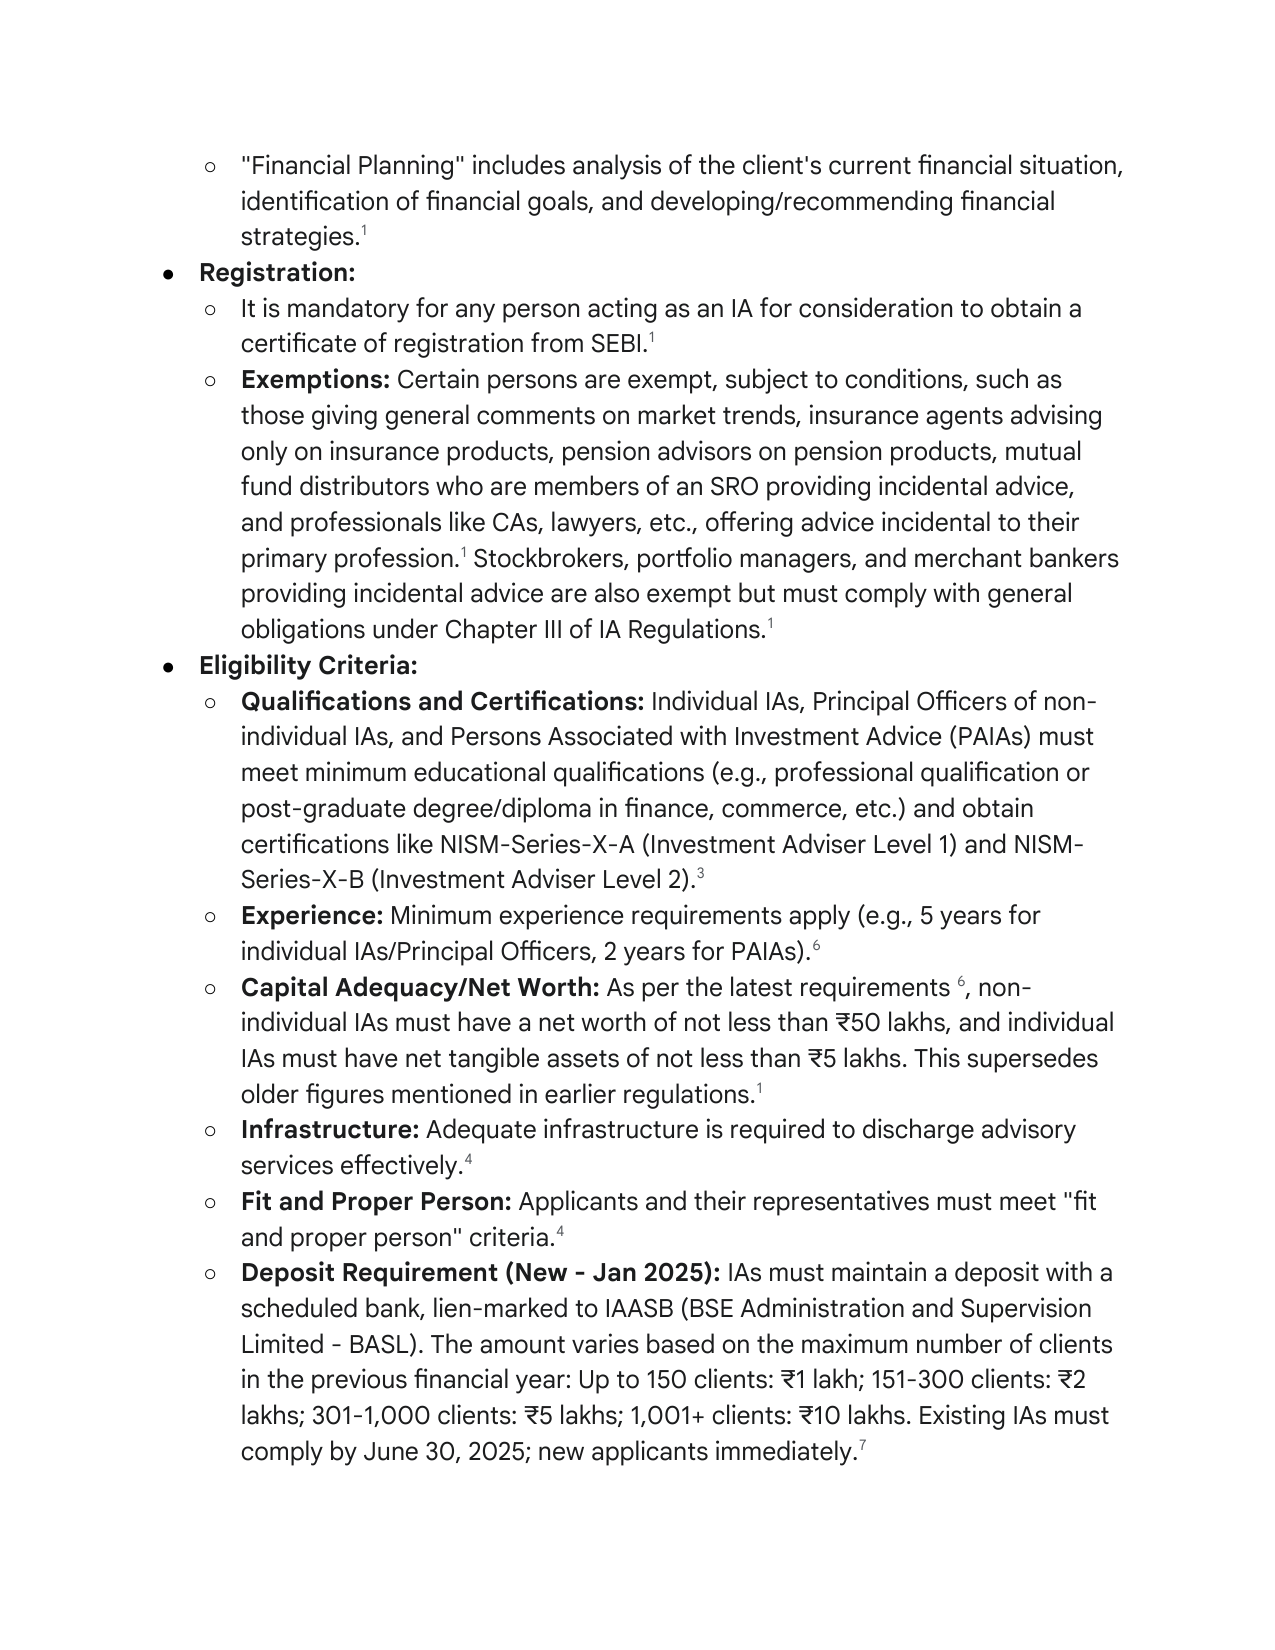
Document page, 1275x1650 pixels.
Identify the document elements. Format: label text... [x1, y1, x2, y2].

list "Financial Planning" includes analysis of the client's current financial situation, identification of financial goals, and developing/recommending financial strategies.1 [203, 150, 1125, 253]
list Exemptions: Certain persons are exempt, subject to conditions, such as those giving general comments on market trends, insurance agents advising only on insurance products, pension advisors on pension products, mutual fund distributors who are members of an SRO providing incidental advice, and professionals like CAs, lawyers, etc., offering advice incidental to their primary profession.1 Stockbrokers, portfolio managers, and merchant bankers providing incidental advice are also exempt but must comply with general obligations under Chapter III of IA Regulations.1 [203, 364, 1125, 646]
list Capital Adequacy/Net Worth: As per the latest requirements 6, non-individual IAs must have a net worth of not less than ₹50 lakhs, and individual IAs must have net tangible assets of not less than ₹5 lakhs. This supersedes older figures mentioned in earlier regulations.1 [203, 972, 1125, 1110]
list It is mandatory for any person acting as an IA for consideration to obtain a certificate of registration from SEBI.1 [203, 293, 1125, 360]
list Experience: Minimum experience requirements apply (e.g., 5 years for individual IAs/Principal Officers, 2 years for PAIAs).6 [203, 900, 1125, 967]
list Qualifications and Certifications: Individual IAs, Principal Officers of non-individual IAs, and Persons Associated with Investment Advice (PAIAs) must meet minimum educational qualifications (e.g., professional qualification or post-graduate degree/diploma in finance, commerce, etc.) and obtain certifications like NISM-Series-X-A (Investment Adviser Level 1) and NISM-Series-X-B (Investment Adviser Level 2).3 [203, 686, 1125, 896]
list Deposit Requirement (New - Jan 2025): IAs must maintain a deposit with a scheduled bank, lien-marked to IAASB (BSE Administration and Supervision Limited - BASL). The amount varies based on the maximum number of clients in the previous financial year: Up to 150 clients: ₹1 lakh; 151-300 clients: ₹2 lakhs; 301-1,000 clients: ₹5 lakhs; 1,001+ clients: ₹10 lakhs. Existing IAs must comply by June 30, 2025; new applicants immediately.7 [203, 1258, 1125, 1468]
list Infrastructure: Adequate infrastructure is required to discharge advisory services effectively.4 [203, 1115, 1125, 1182]
list Eligibility Criteria: [161, 650, 1125, 682]
list Registration: [161, 257, 1125, 288]
list Fit and Proper Person: Applicants and their representatives must meet "fit and proper person" criteria.4 [203, 1186, 1125, 1253]
